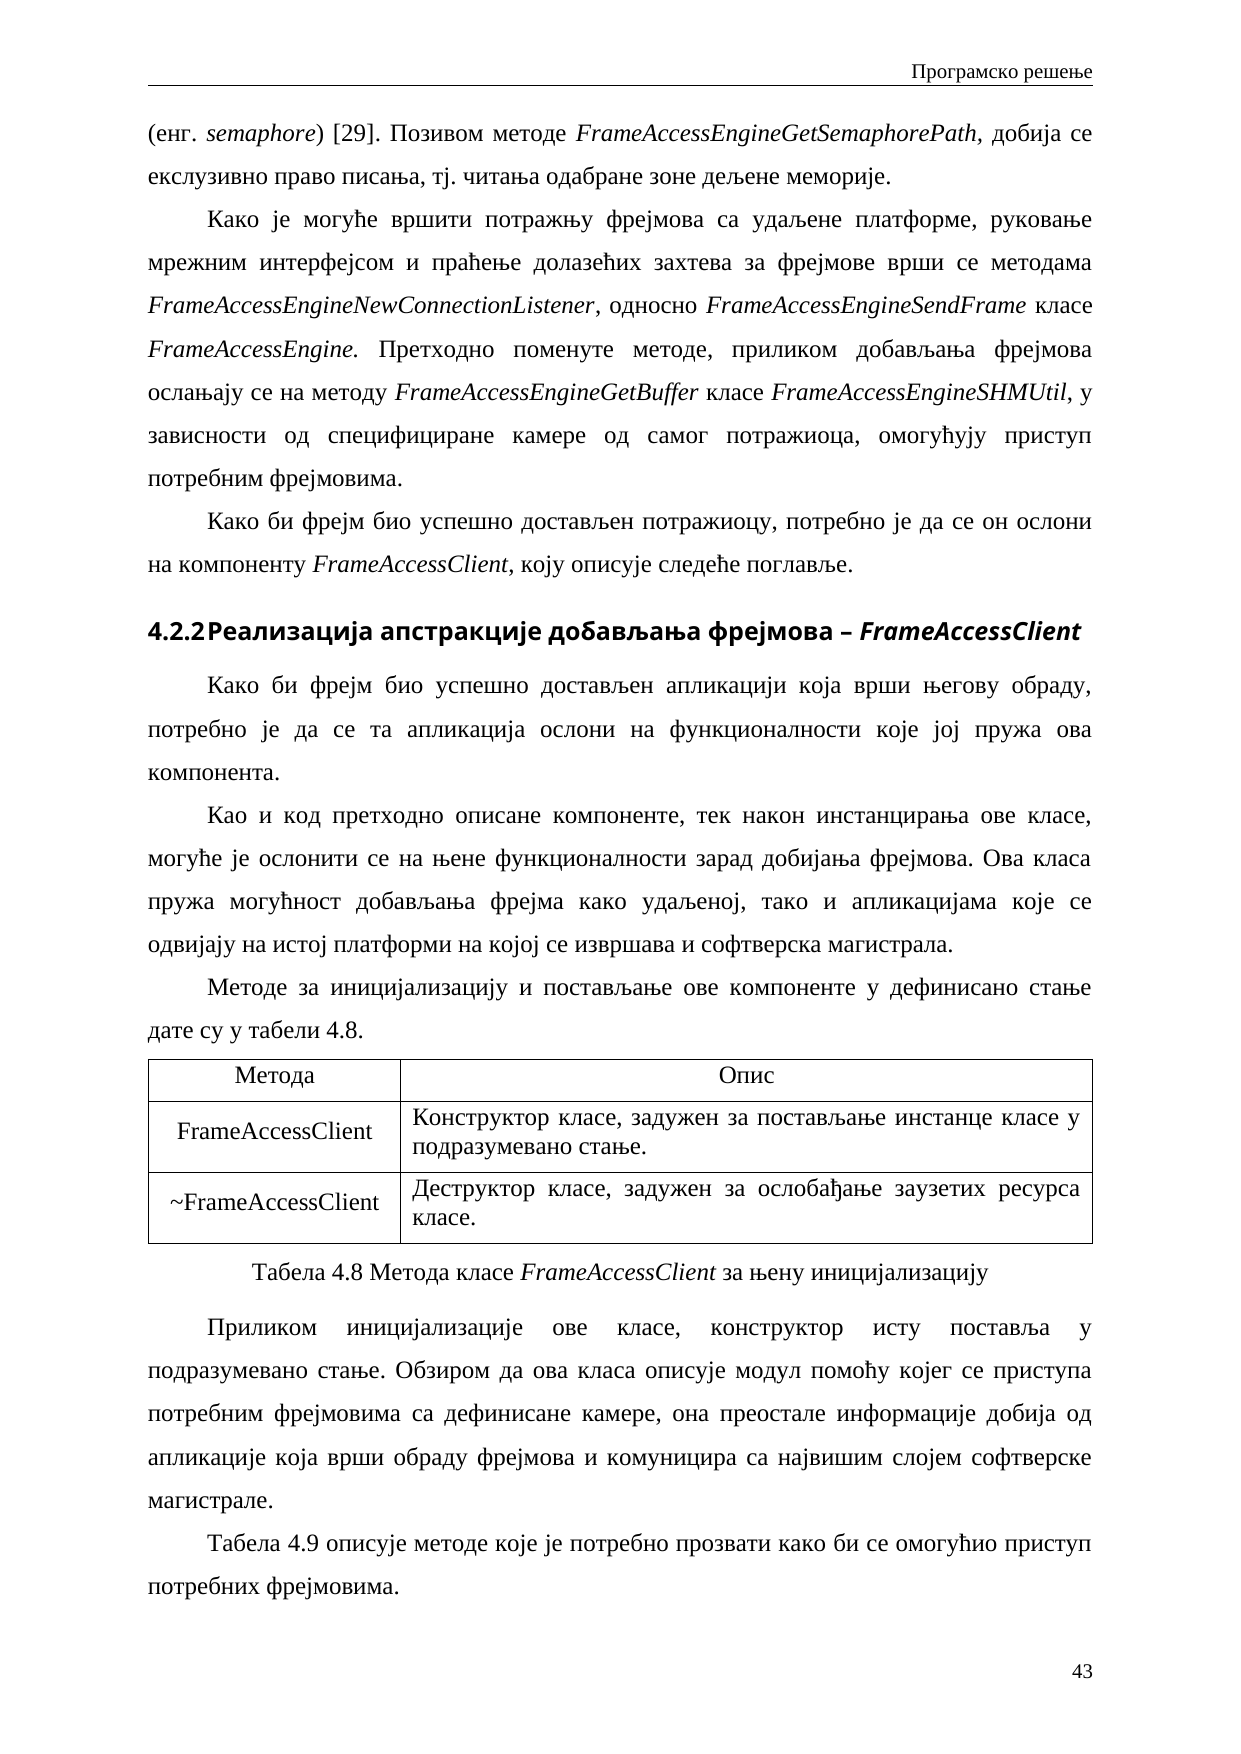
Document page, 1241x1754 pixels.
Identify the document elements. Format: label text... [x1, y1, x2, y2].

text Као и код претходно описане компоненте, тек након инстанцирања ове класе, могуће је ослонити се на њене функционалности зарад добијања фрејмова. Ова класа пружа могућност добављања фрејма како удаљеној, тако и апликацијама које се одвијају на истој платформи на којој се извршава и софтверска магистрала. [148, 800, 1093, 958]
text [148, 118, 1093, 190]
text Како је могуће вршити потражњу фрејмова са удаљене платформе, руковање мрежним интерфејсом и праћење долазећих захтева за фрејмове врши се методама FrameAccessEngineNewConnectionListener, односно FrameAccessEngineSendFrame класе FrameAccessEngine. Претходно поменуте методе, приликом добављања фрејмова ослањају се на методу FrameAccessEngineGetBuffer класе FrameAccessEngineSHMUtil, у зависности од специфициране камере од самог потражиоца, омогућују приступ потребним фрејмовима. [148, 204, 1093, 492]
text Табела 4.9 описује методе које је потребно прозвати како би се омогућио приступ потребних фрејмовима. [148, 1528, 1093, 1600]
table_cell ~FrameAccessClient [149, 1173, 400, 1243]
subtitle Реализација апстракције добављања фрејмова – FrameAccessClient [148, 613, 1093, 647]
text Како би фрејм био успешно достављен апликацији која врши његову обраду, потребно је да се та апликација ослони на функционалности које јој пружа ова компонента. [148, 671, 1093, 786]
table_header Метода [149, 1060, 400, 1101]
text Приликом иницијализације ове класе, конструктор исту поставља у подразумевано стање. Обзиром да ова класа описује модул помоћу којег се приступа потребним фрејмовима са дефинисане камере, она преостале информације добија од апликације која врши обраду фрејмова и комуницира са највишим слојем софтверске магистрале. [148, 1312, 1093, 1513]
table_cell FrameAccessClient [149, 1102, 400, 1172]
text Методе за иницијализацију и постављање ове компоненте у дефинисано стање дате су у табели 4.8. [148, 972, 1093, 1044]
text Како би фрејм био успешно достављен потражиоцу, потребно је да се он ослони на компоненту FrameAccessClient, коју описује следеће поглавље. [148, 506, 1093, 578]
table_header Опис [401, 1060, 1092, 1101]
table_cell Деструктор класе, задужен за ослобађање заузетих ресурса класе. [401, 1173, 1092, 1243]
text Табела 4.8 Метода класе FrameAccessClient за њену иницијализацију [148, 1257, 1093, 1285]
table_cell Конструктор класе, задужен за постављање инстанце класе у подразумевано стање. [401, 1102, 1092, 1172]
